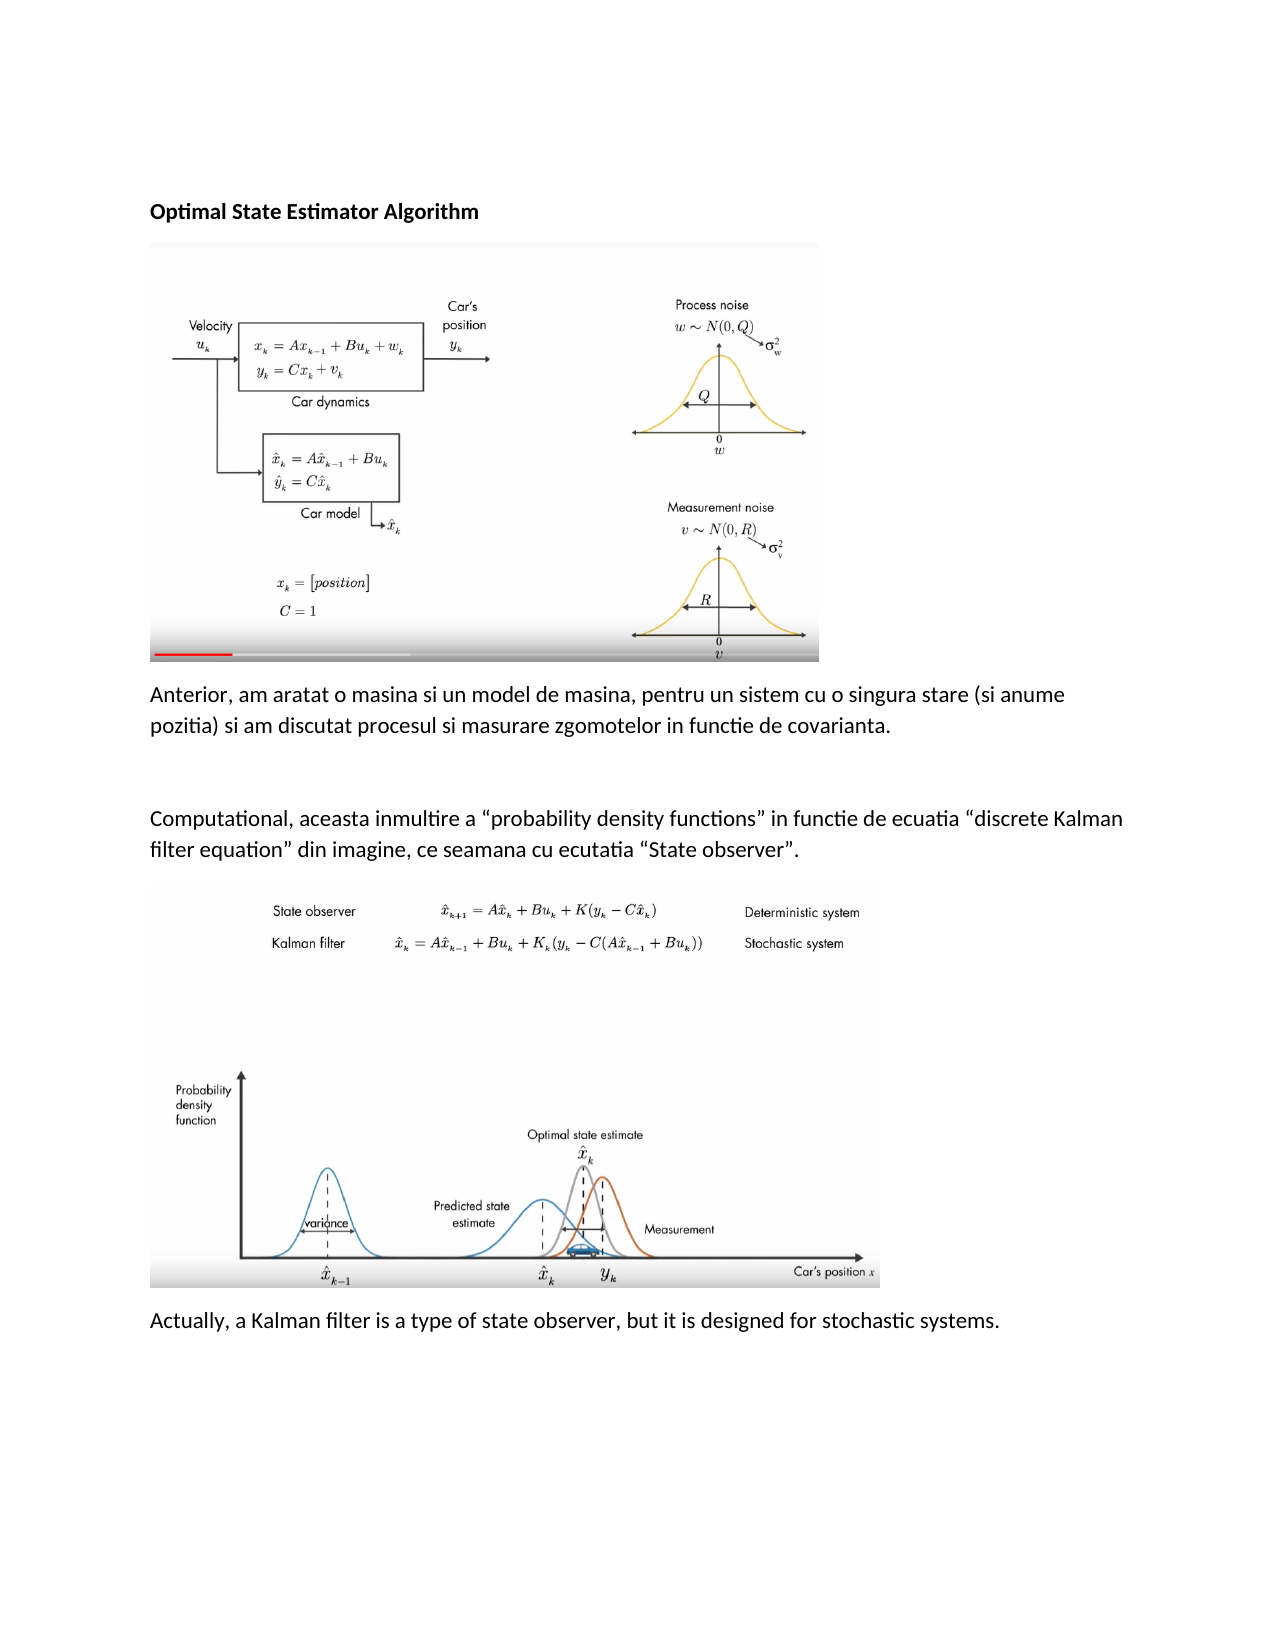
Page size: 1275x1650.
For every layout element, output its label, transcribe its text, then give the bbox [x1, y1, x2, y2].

text Computational, aceasta inmultire a “probability density functions” in functie de ecuatia “discrete Kalman filter equation” din imagine, ce seamana cu ecutatia “State observer”. [150, 804, 1125, 863]
text Anterior, am aratat o masina si un model de masina, pentru un sistem cu o singura stare (si anume pozitia) si am discutat procesul si masurare zgomotelor in functie de covarianta. [150, 681, 1125, 739]
picture [150, 243, 819, 662]
picture [150, 881, 880, 1288]
text Actually, a Kalman filter is a type of state observer, but it is designed for stochastic systems. [150, 1306, 1125, 1334]
text Optimal State Estimator Algorithm [150, 197, 1125, 225]
